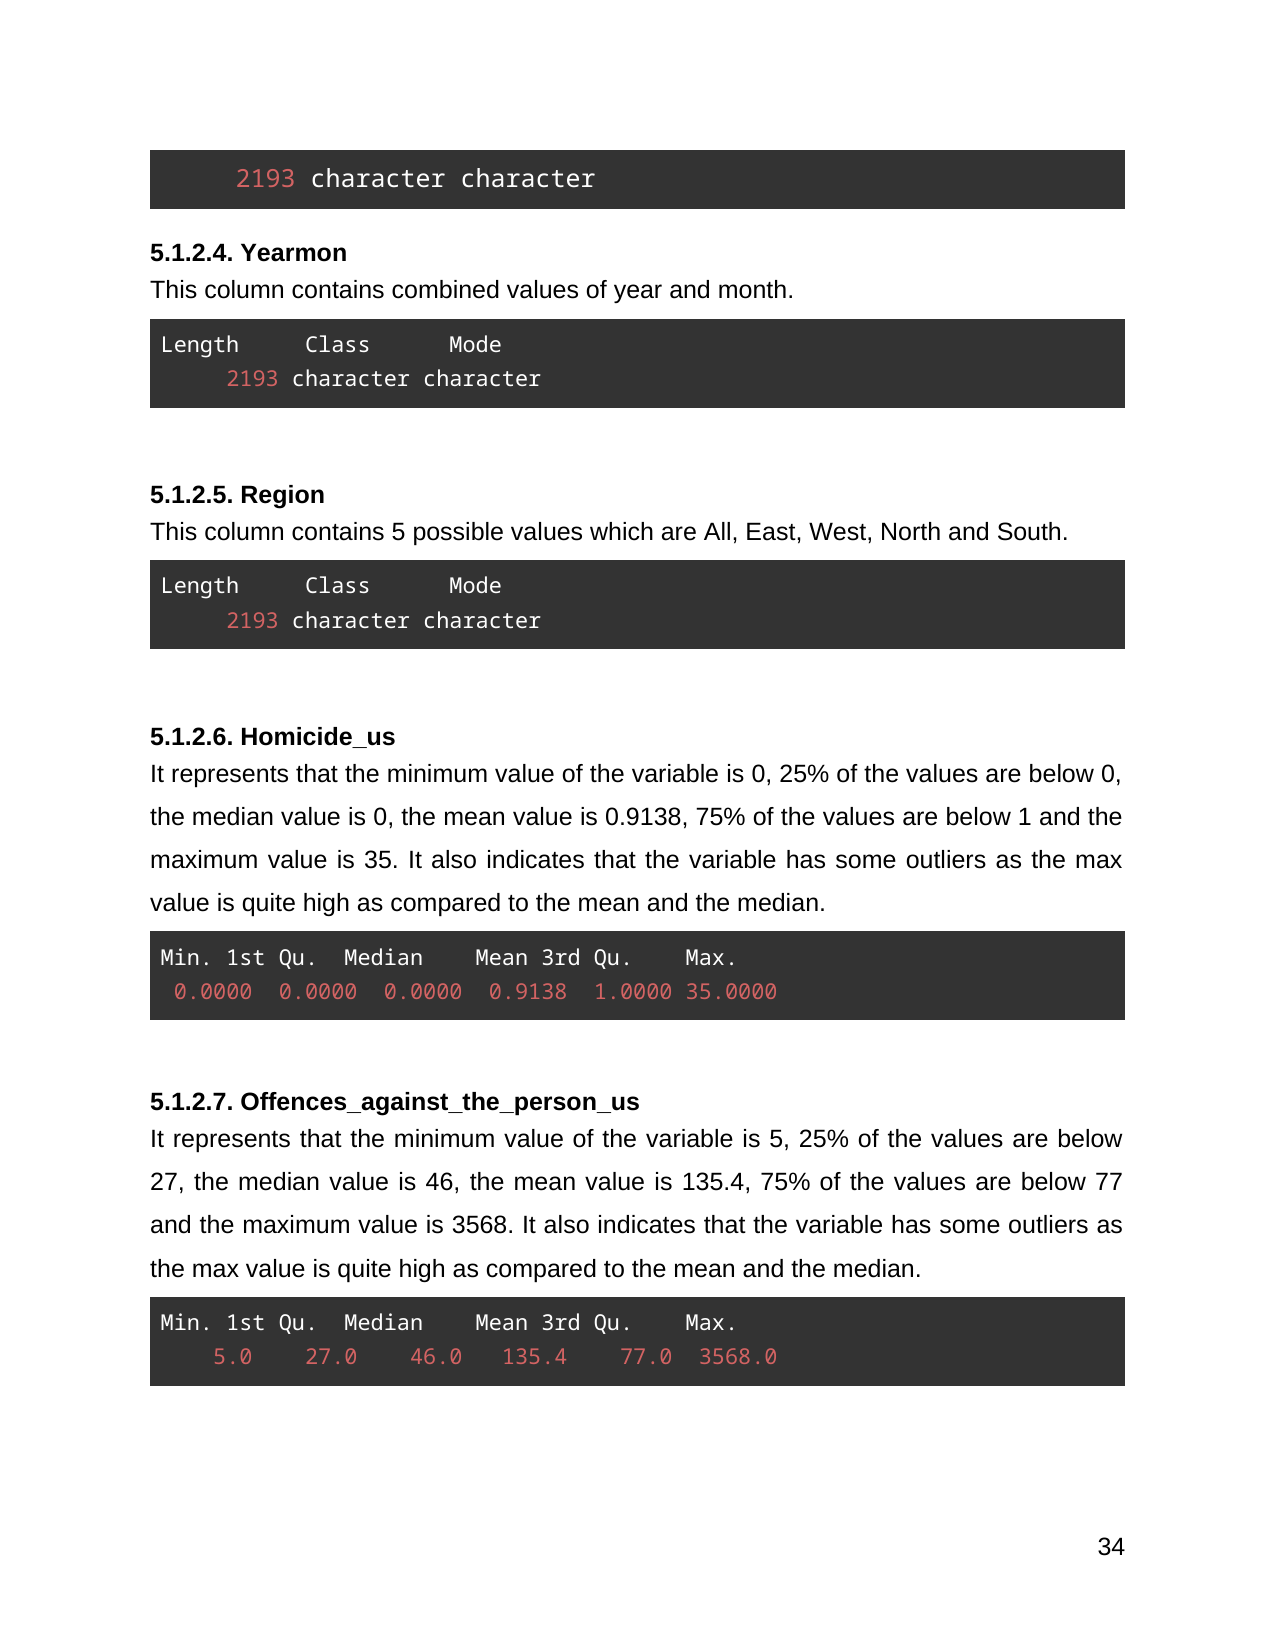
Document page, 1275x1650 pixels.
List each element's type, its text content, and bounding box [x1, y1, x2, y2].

table_header Min. 1st Qu. Median Mean 3rd Qu. Max. 0.0000 0.0000 0.0000 0.9138 1.0000 35.0000 [150, 931, 1125, 1020]
subtitle 5.1.2.6. Homicide_us [150, 721, 1125, 750]
table_header Min. 1st Qu. Median Mean 3rd Qu. Max. 5.0 27.0 46.0 135.4 77.0 3568.0 [150, 1297, 1125, 1386]
text It represents that the minimum value of the variable is 0, 25% of the values are below 0, the median value is 0, the mean value is 0.9138, 75% of the values are below 1 and the maximum value is 35. It also indicates that the variable has some outliers as the max value is quite high as compared to the mean and the median. [150, 758, 1125, 917]
table_header Length Class Mode 2193 character character [150, 560, 1125, 649]
subtitle 5.1.2.5. Region [150, 480, 1125, 509]
subtitle 5.1.2.4. Yearmon [150, 238, 1125, 267]
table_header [150, 319, 1125, 408]
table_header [150, 150, 1125, 209]
text This column contains 5 possible values which are All, East, West, North and South. [150, 517, 1125, 546]
subtitle 5.1.2.7. Offences_against_the_person_us [150, 1087, 1125, 1116]
text It represents that the minimum value of the variable is 5, 25% of the values are below 27, the median value is 46, the mean value is 135.4, 75% of the values are below 77 and the maximum value is 3568. It also indicates that the variable has some outliers as the max value is quite high as compared to the mean and the median. [150, 1124, 1125, 1282]
text This column contains combined values of year and month. [150, 275, 1125, 304]
